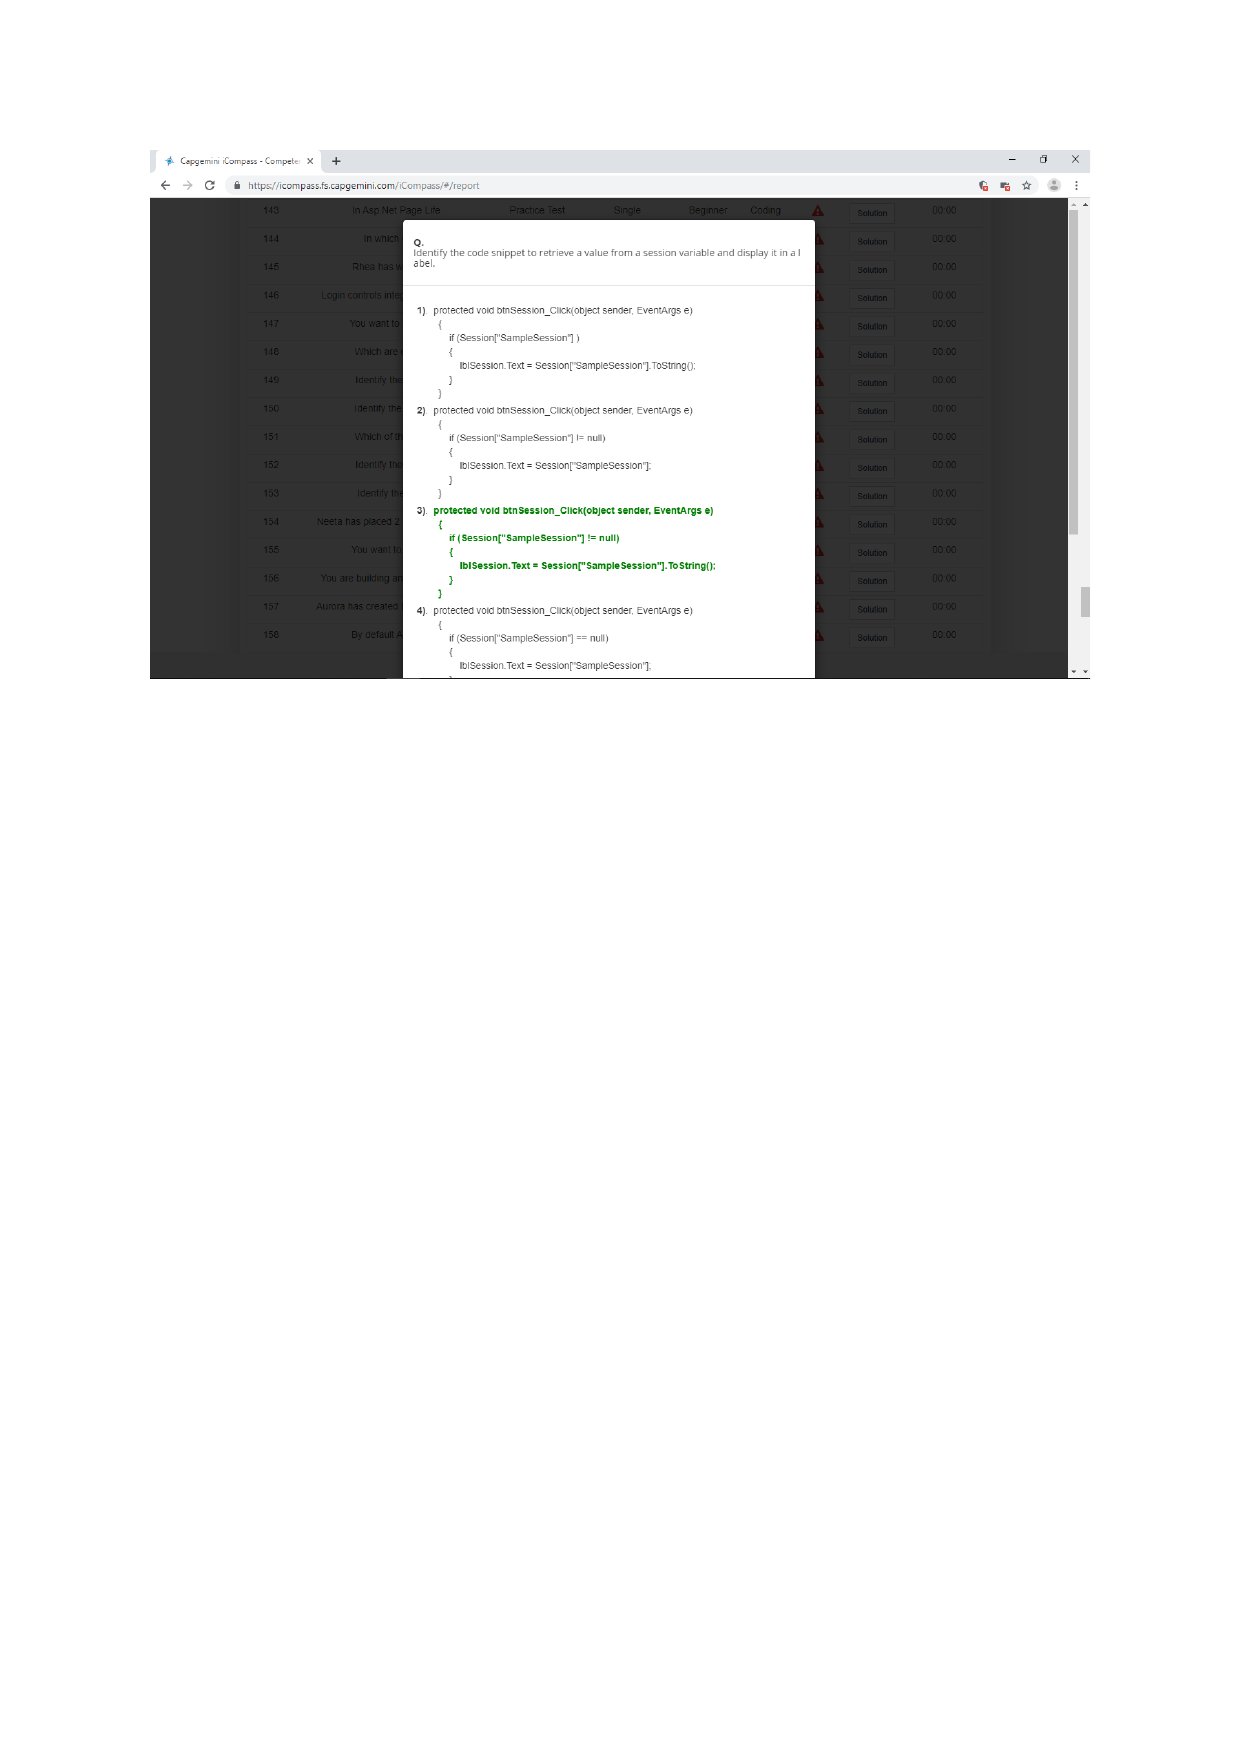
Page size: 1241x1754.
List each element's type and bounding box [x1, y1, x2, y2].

picture [150, 150, 1091, 679]
